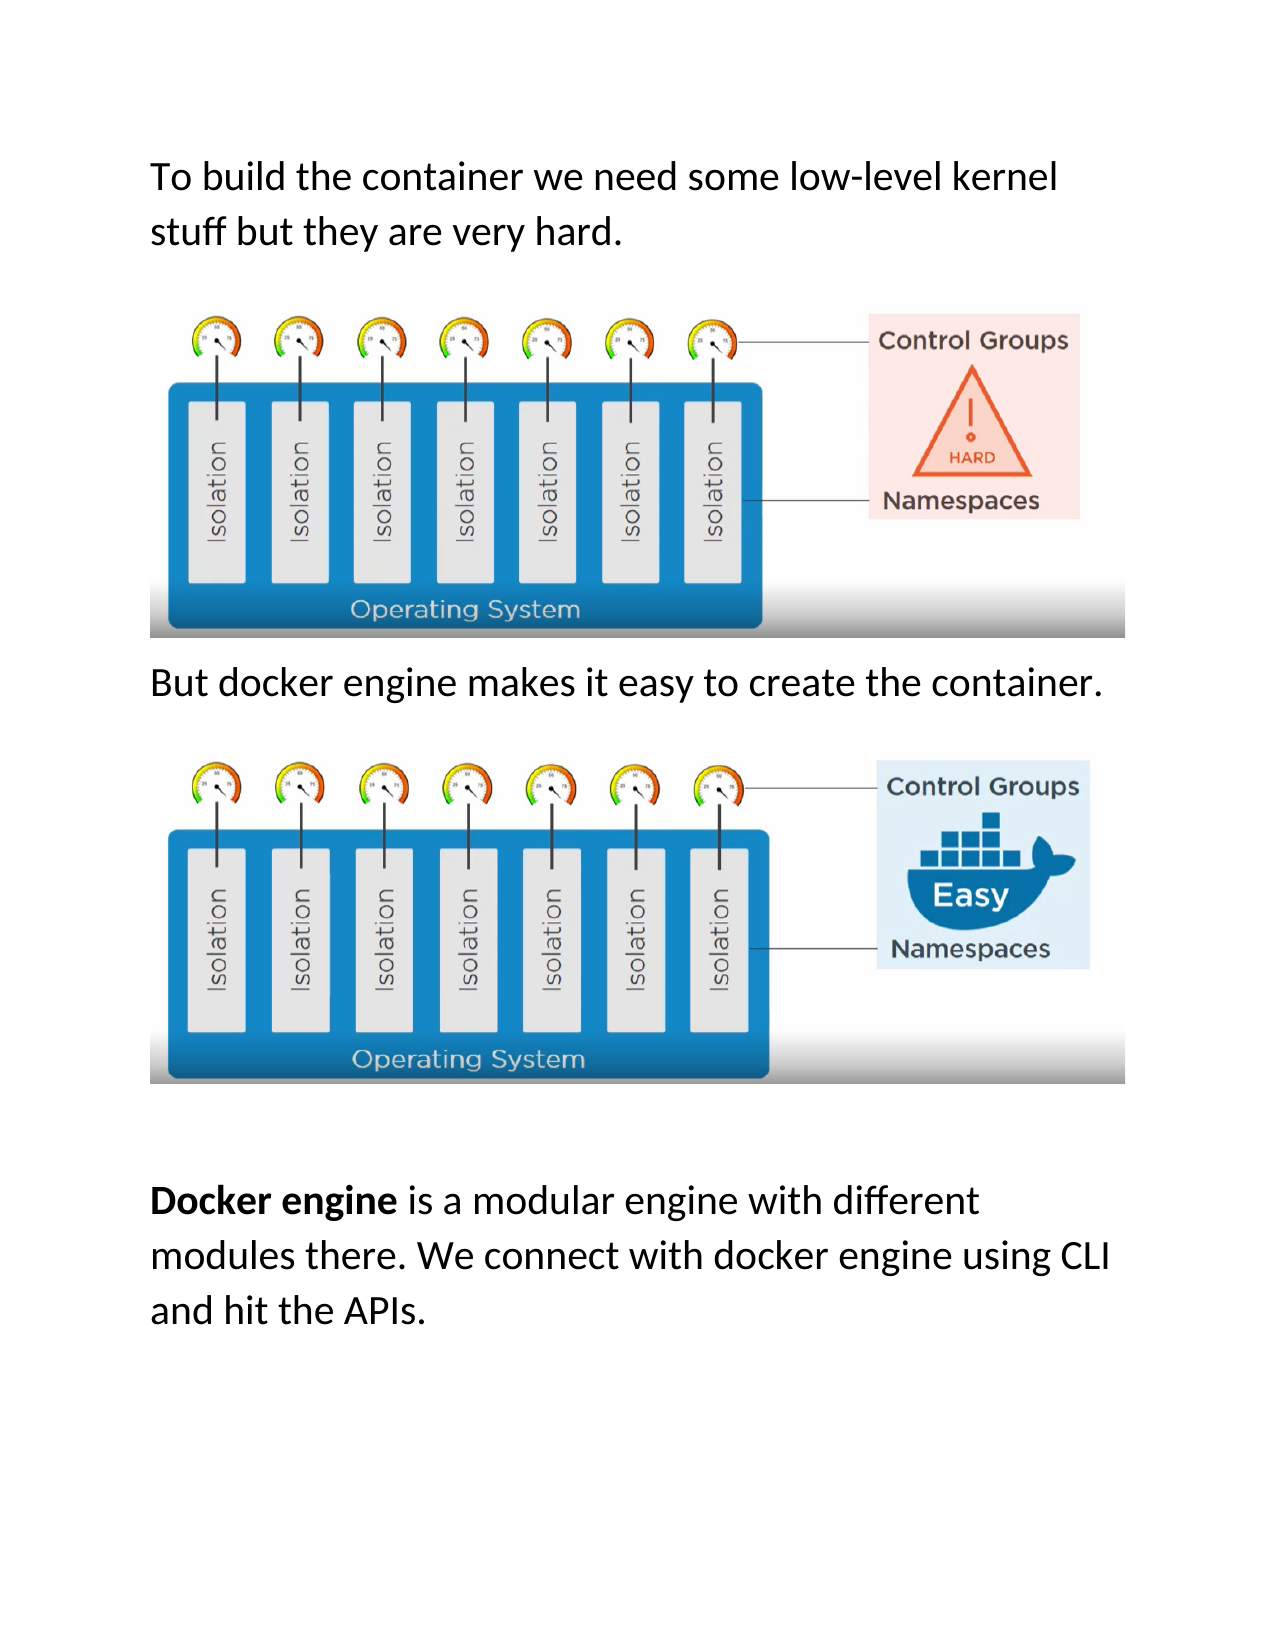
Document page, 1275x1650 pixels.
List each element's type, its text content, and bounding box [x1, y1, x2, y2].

text Docker engine is a modular engine with different modules there. We connect with docker engine using CLI and hit the APIs. [150, 1174, 1125, 1335]
text But docker engine makes it easy to create the container. [150, 656, 1125, 707]
picture [150, 727, 1125, 1084]
picture [150, 276, 1125, 638]
text To build the container we need some low-level kernel stuff but they are very hard. [150, 150, 1125, 256]
